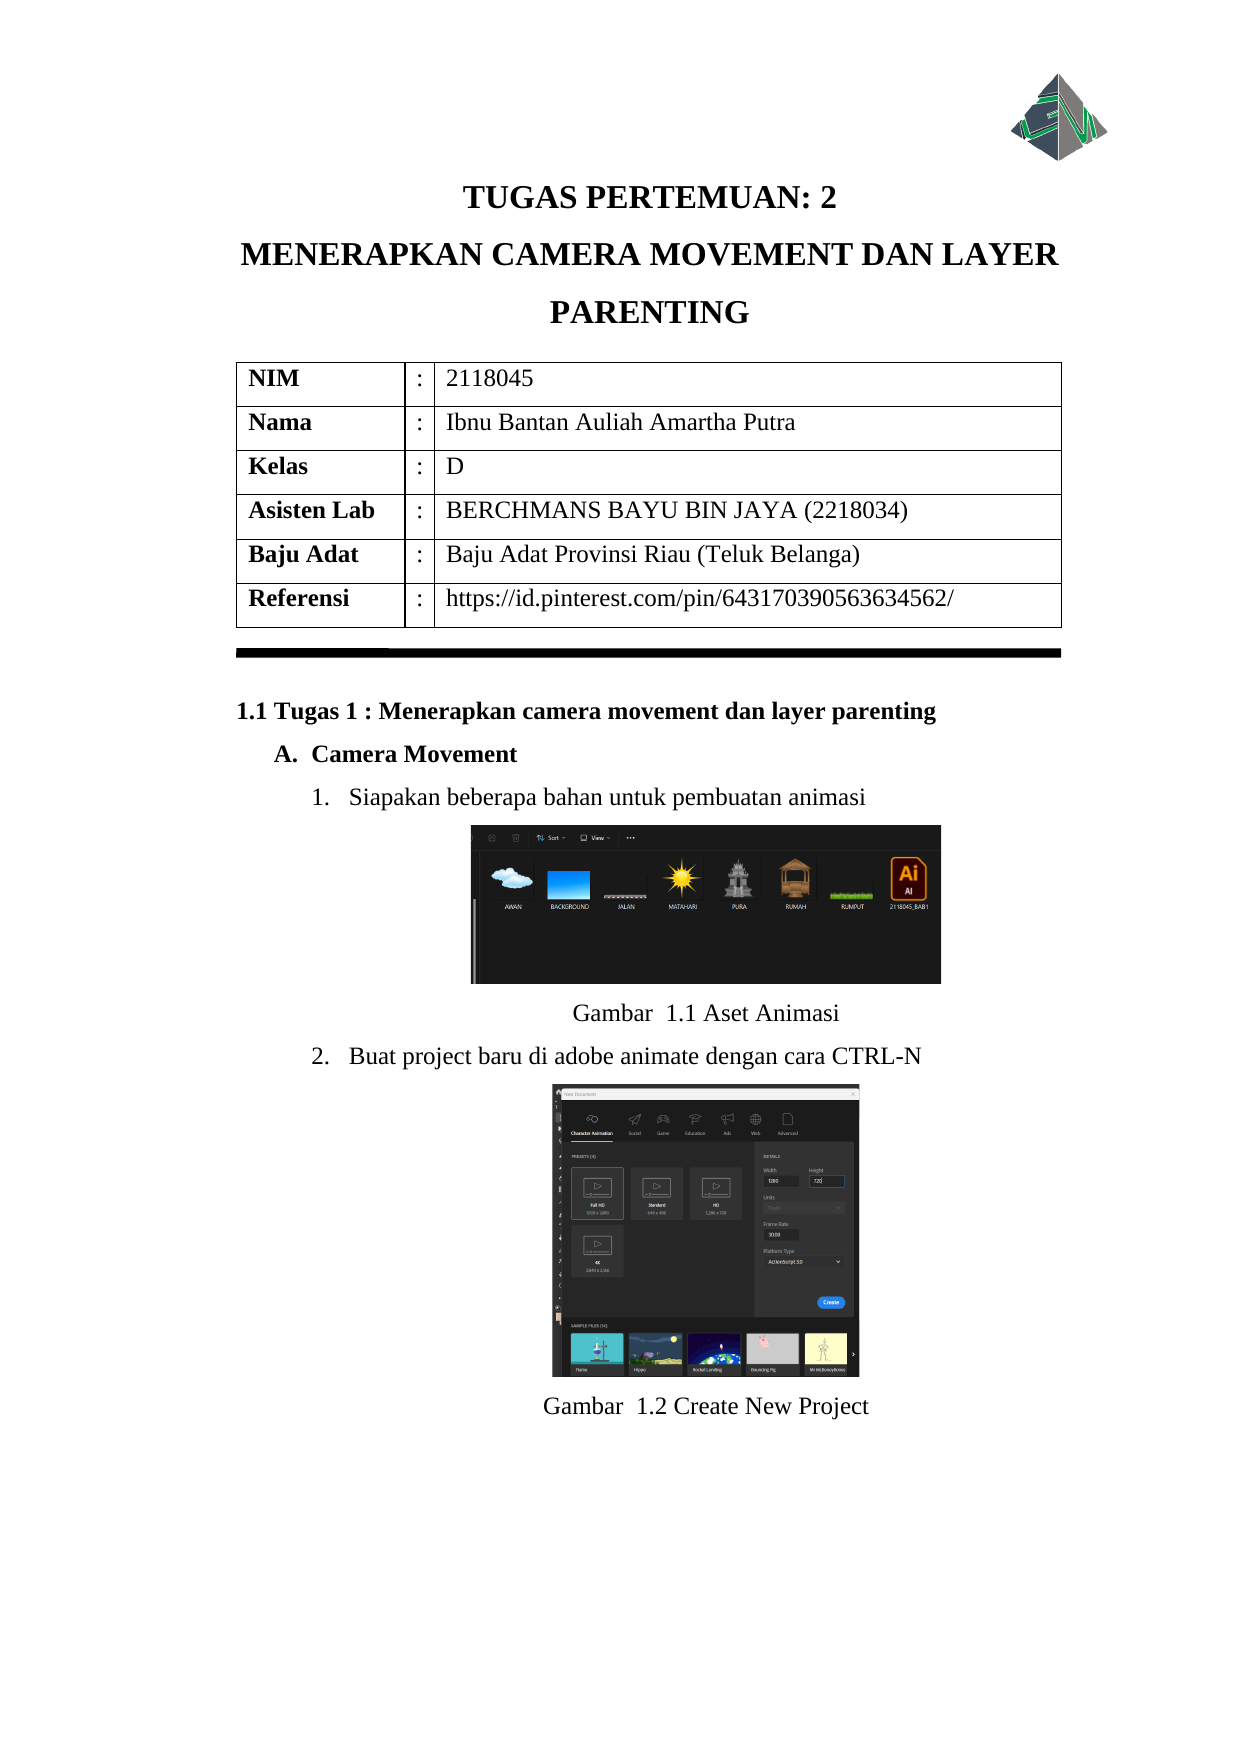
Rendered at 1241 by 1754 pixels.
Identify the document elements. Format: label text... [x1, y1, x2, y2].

table_cell https://id.pinterest.com/pin/643170390563634562/ [435, 584, 1061, 627]
subtitle 2 MENERAPKAN CAMERA MOVEMENT DAN LAYER PARENTING [236, 177, 1063, 331]
table_header : [406, 363, 434, 406]
table_cell : [406, 584, 434, 627]
subtitle 1.1 Aset Animasi [349, 998, 1063, 1027]
picture [552, 1084, 860, 1377]
table_cell : [406, 451, 434, 494]
list Buat project baru di adobe animate dengan cara CTRL-N [311, 1041, 1063, 1070]
subtitle Tugas 1 : Menerapkan camera movement dan layer parenting [236, 640, 1063, 724]
table_cell : [406, 495, 434, 538]
picture [470, 825, 942, 984]
picture [1010, 73, 1108, 161]
list Siapakan beberapa bahan untuk pembuatan animasi [311, 782, 1063, 811]
table_header NIM [237, 363, 404, 406]
table_cell Baju Adat Provinsi Riau (Teluk Belanga) [435, 540, 1061, 582]
list Camera Movement [274, 739, 1063, 768]
table_header 2118045 [435, 363, 1061, 406]
table_cell : [406, 407, 434, 450]
table_cell D [435, 451, 1061, 494]
table_cell Ibnu Bantan Auliah Amartha Putra [435, 407, 1061, 450]
table_cell Asisten Lab [237, 495, 404, 538]
table_cell Kelas [237, 451, 404, 494]
table_cell BERCHMANS BAYU BIN JAYA (2218034) [435, 495, 1061, 538]
subtitle 1.2 Create New Project [349, 1391, 1063, 1420]
table_cell Baju Adat [237, 540, 404, 582]
table_cell Referensi [237, 584, 404, 627]
table_cell : [406, 540, 434, 582]
table_cell Nama [237, 407, 404, 450]
